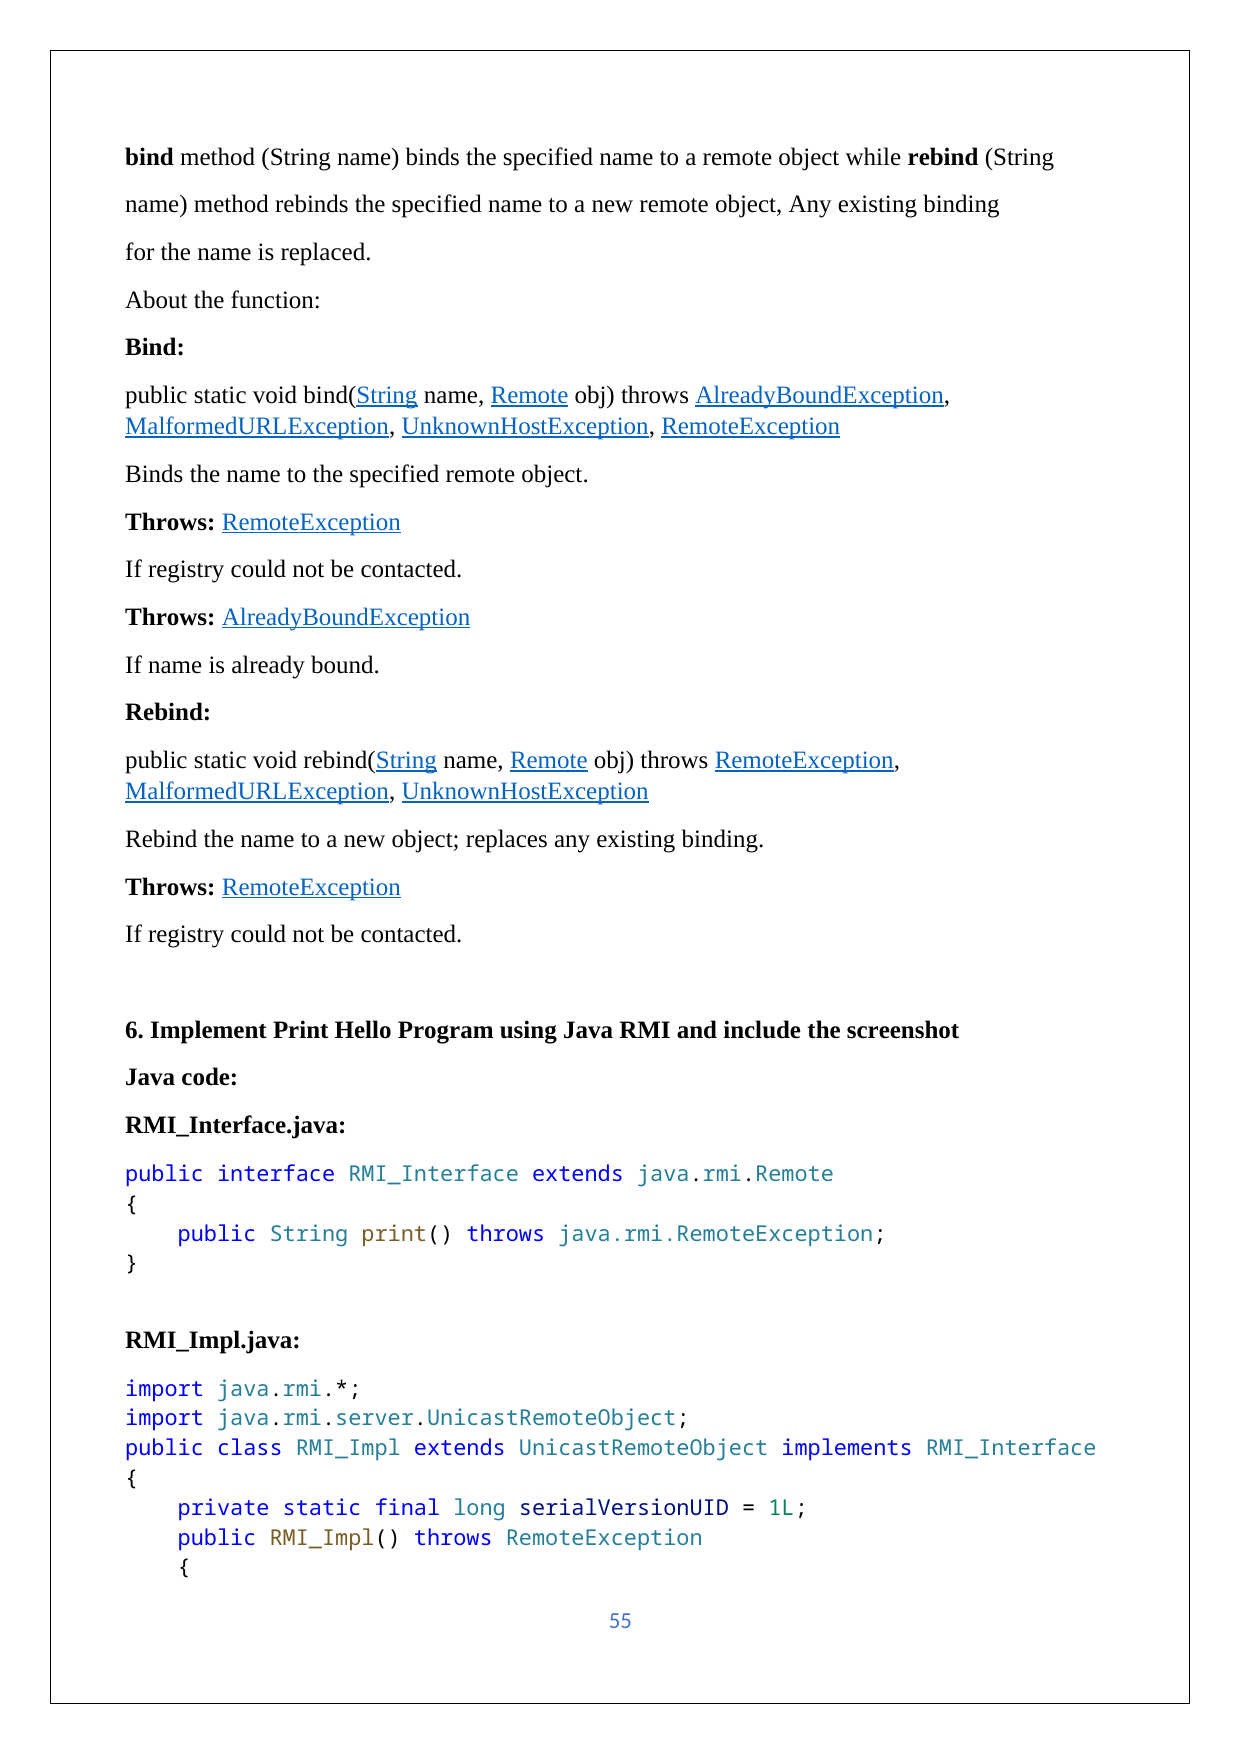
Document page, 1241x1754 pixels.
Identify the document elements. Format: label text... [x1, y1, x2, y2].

text { [125, 1188, 1115, 1217]
text Bind: [125, 332, 1115, 361]
text private static final long serialVersionUID = 1L; [125, 1492, 1115, 1521]
text import java.rmi.server.UnicastRemoteObject; [125, 1402, 1115, 1432]
text If registry could not be contacted. [125, 554, 1115, 583]
text Java code: [125, 1062, 1115, 1091]
text public static void bind(String name, Remote obj) throws AlreadyBoundException, MalformedURLException, UnknownHostException, RemoteException [125, 380, 1115, 440]
text Binds the name to the specified remote object. [125, 459, 1115, 488]
text public interface RMI_Interface extends java.rmi.Remote [125, 1158, 1115, 1188]
text public class RMI_Impl extends UnicastRemoteObject implements RMI_Interface [125, 1432, 1115, 1462]
text About the function: [125, 285, 1115, 313]
text for the name is replaced. [125, 237, 1115, 266]
text import java.rmi.*; [125, 1372, 1115, 1402]
text bind method (String name) binds the specified name to a remote object while rebind (String [125, 142, 1115, 170]
text public String print() throws java.rmi.RemoteException; [125, 1217, 1115, 1247]
text If name is already bound. [125, 650, 1115, 678]
text Throws: RemoteException [125, 872, 1115, 900]
text } [125, 1247, 1115, 1277]
text public RMI_Impl() throws RemoteException [125, 1521, 1115, 1551]
text { [125, 1462, 1115, 1492]
text name) method rebinds the specified name to a new remote object, Any existing binding [125, 189, 1115, 218]
text RMI_Impl.java: [125, 1325, 1115, 1353]
text public static void rebind(String name, Remote obj) throws RemoteException, MalformedURLException, UnknownHostException [125, 745, 1115, 805]
text RMI_Interface.java: [125, 1110, 1115, 1139]
text 6. Implement Print Hello Program using Java RMI and include the screenshot [125, 1015, 1115, 1043]
text { [125, 1551, 1115, 1581]
text Rebind: [125, 697, 1115, 726]
text Rebind the name to a new object; replaces any existing binding. [125, 824, 1115, 853]
text If registry could not be contacted. [125, 919, 1115, 948]
text Throws: AlreadyBoundException [125, 602, 1115, 631]
text Throws: RemoteException [125, 507, 1115, 535]
